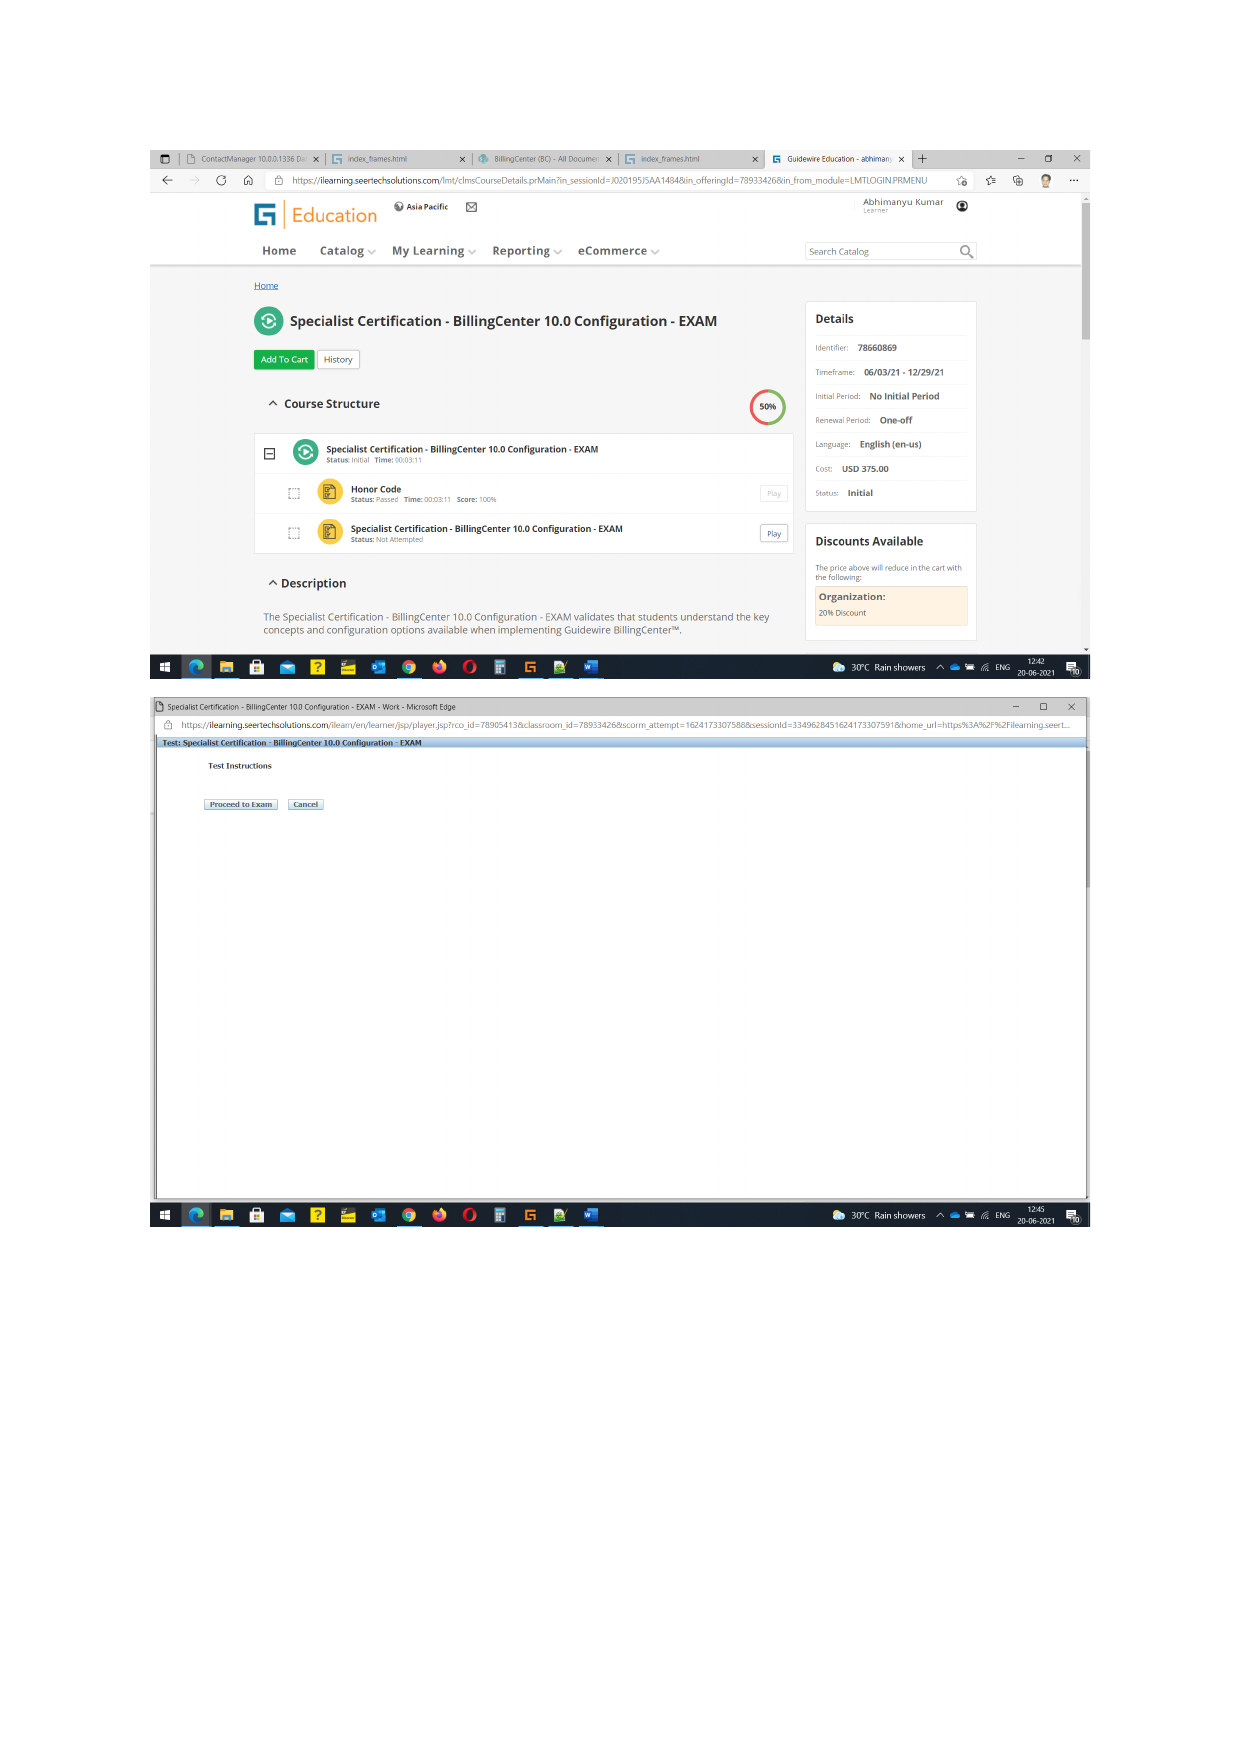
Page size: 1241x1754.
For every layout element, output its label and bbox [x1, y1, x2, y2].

picture [150, 150, 1091, 679]
picture [150, 697, 1091, 1227]
